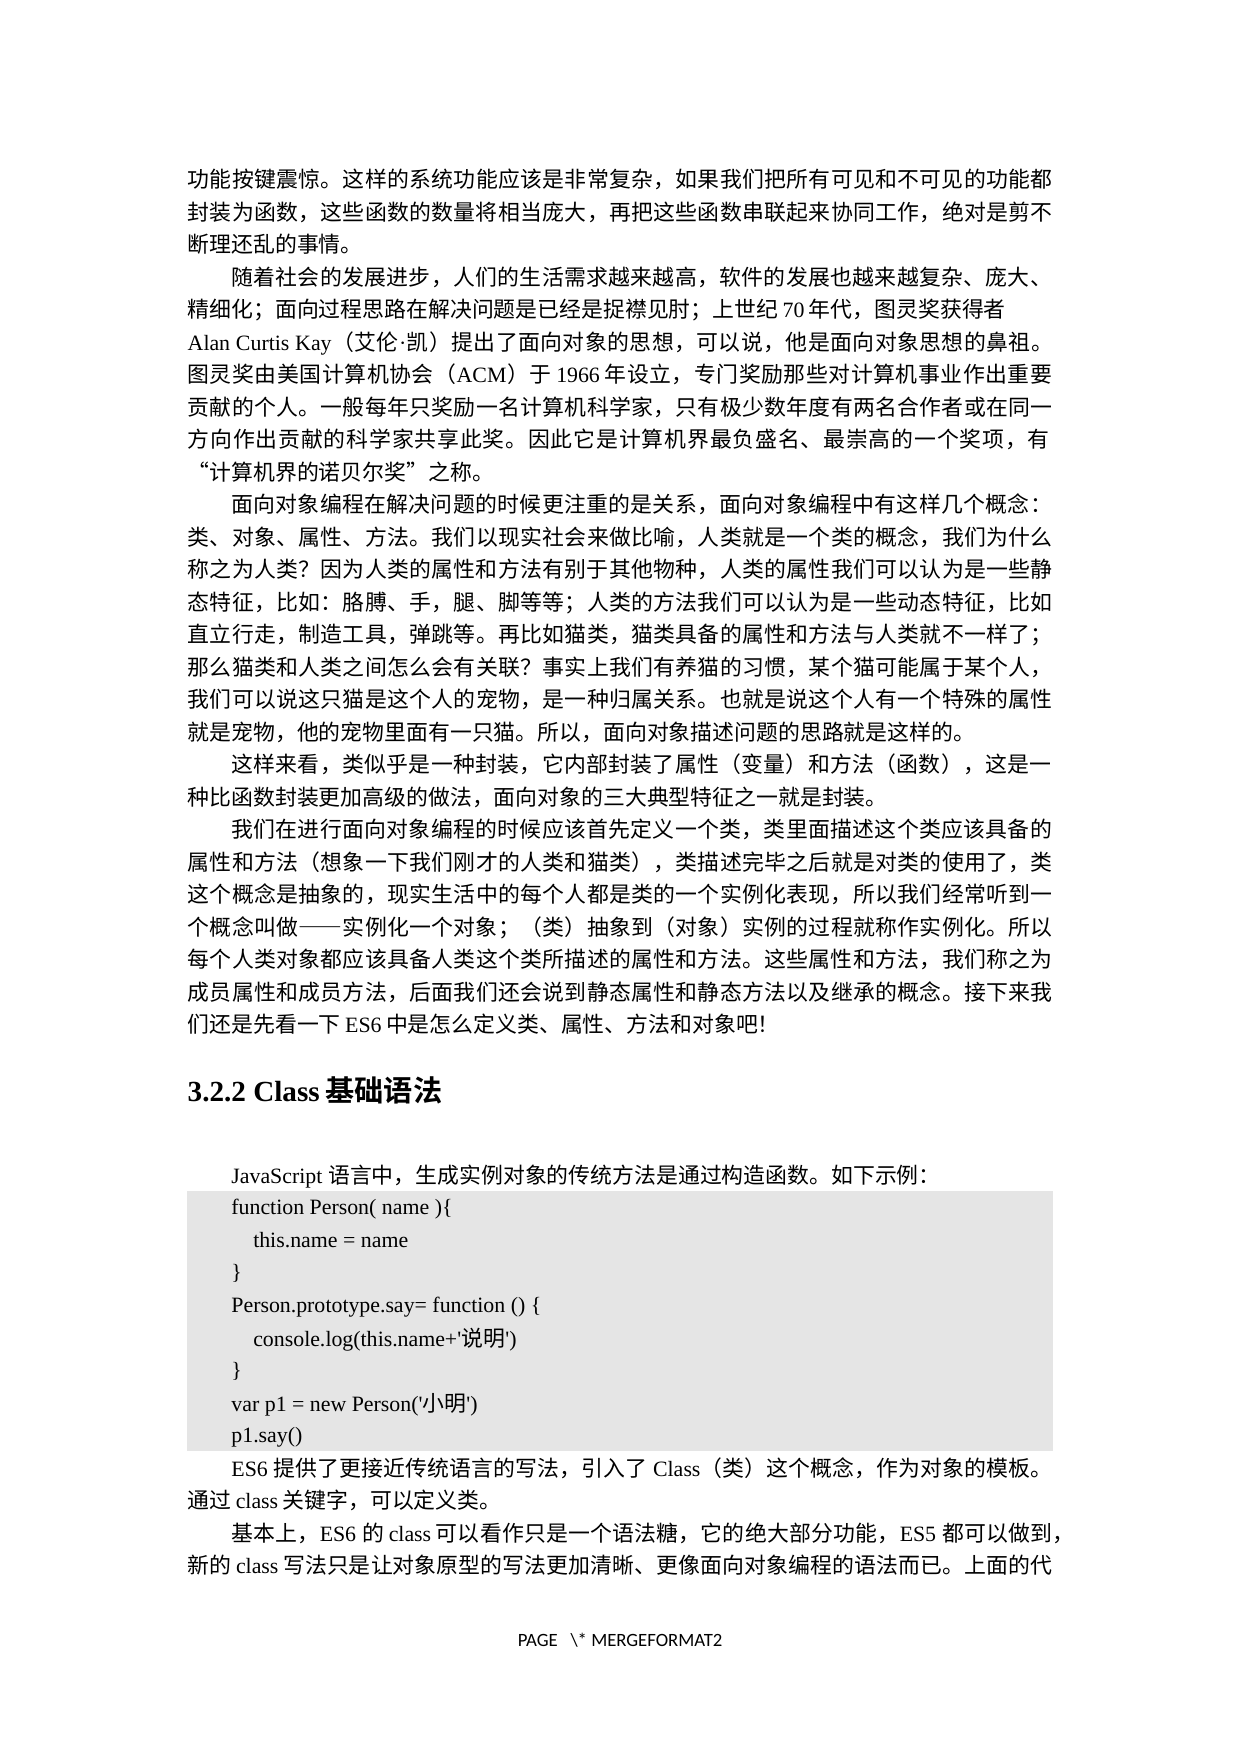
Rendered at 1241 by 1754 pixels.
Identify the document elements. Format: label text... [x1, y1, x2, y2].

text console.log(this.name+'说明') [187, 1321, 1053, 1353]
text 3.2.2 Class基础语法 [187, 1056, 1053, 1121]
text 面向对象编程在解决问题的时候更注重的是关系，面向对象编程中有这样几个概念：类、对象、属性、方法。我们以现实社会来做比喻，人类就是一个类的概念，我们为什么称之为人类？因为人类的属性和方法有别于其他物种，人类的属性我们可以认为是一些静态特征，比如：胳膊、手，腿、脚等等；人类的方法我们可以认为是一些动态特征，比如：直立行走，制造工具，弹跳等。再比如猫类，猫类具备的属性和方法与人类就不一样了；那么猫类和人类之间怎么会有关联？事实上我们有养猫的习惯，某个猫可能属于某个人，我们可以说这只猫是这个人的宠物，是一种归属关系。也就是说这个人有一个特殊的属性就是宠物，他的宠物里面有一只猫。所以，面向对象描述问题的思路就是这样的。 [187, 487, 1053, 747]
text } [187, 1353, 1053, 1386]
text ES6 提供了更接近传统语言的写法，引入了 Class（类）这个概念，作为对象的模板。通过class关键字，可以定义类。 [187, 1451, 1053, 1516]
text } [187, 1256, 1053, 1288]
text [187, 1516, 1053, 1581]
text function Person( name ){ [187, 1191, 1053, 1223]
text 这样来看，类似乎是一种封装，它内部封装了属性（变量）和方法（函数），这是一种比函数封装更加高级的做法，面向对象的三大典型特征之一就是封装。 [187, 747, 1053, 812]
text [187, 162, 1053, 259]
text Person.prototype.say= function () { [187, 1288, 1053, 1321]
text p1.say() [187, 1418, 1053, 1451]
text this.name = name [187, 1223, 1053, 1256]
text 随着社会的发展进步，人们的生活需求越来越高，软件的发展也越来越复杂、庞大、精细化；面向过程思路在解决问题是已经是捉襟见肘；上世纪70年代，图灵奖获得者 Alan Curtis Kay（艾伦·凯）提出了面向对象的思想，可以说，他是面向对象思想的鼻祖。图灵奖由美国计算机协会（ACM）于1966年设立，专门奖励那些对计算机事业作出重要贡献的个人。一般每年只奖励一名计算机科学家，只有极少数年度有两名合作者或在同一方向作出贡献的科学家共享此奖。因此它是计算机界最负盛名、最崇高的一个奖项，有“计算机界的诺贝尔奖”之称。 [187, 259, 1053, 487]
text JavaScript 语言中，生成实例对象的传统方法是通过构造函数。如下示例： [187, 1158, 1053, 1191]
text var p1 = new Person('小明') [187, 1386, 1053, 1418]
text 我们在进行面向对象编程的时候应该首先定义一个类，类里面描述这个类应该具备的属性和方法（想象一下我们刚才的人类和猫类），类描述完毕之后就是对类的使用了，类这个概念是抽象的，现实生活中的每个人都是类的一个实例化表现，所以我们经常听到一个概念叫做——实例化一个对象；（类）抽象到（对象）实例的过程就称作实例化。所以，每个人类对象都应该具备人类这个类所描述的属性和方法。这些属性和方法，我们称之为成员属性和成员方法，后面我们还会说到静态属性和静态方法以及继承的概念。接下来我们还是先看一下ES6中是怎么定义类、属性、方法和对象吧！ [187, 812, 1053, 1039]
